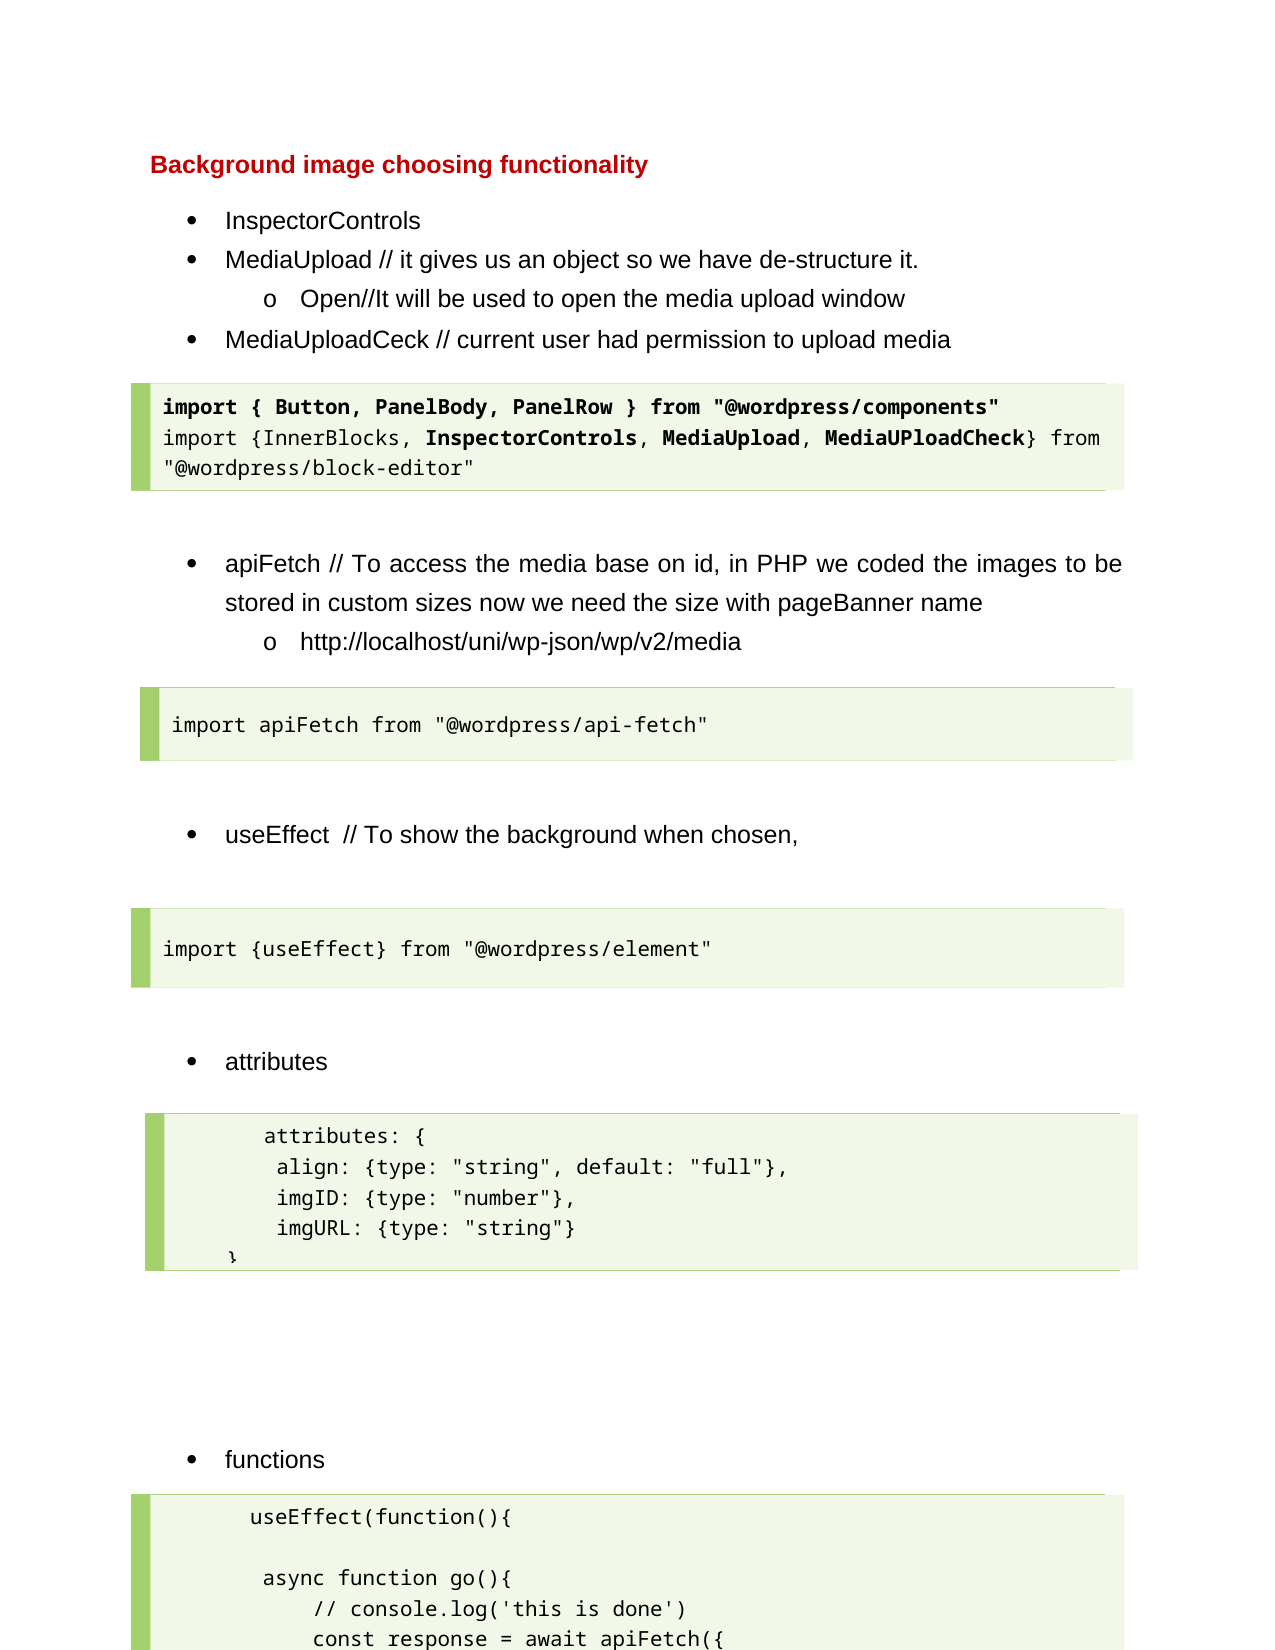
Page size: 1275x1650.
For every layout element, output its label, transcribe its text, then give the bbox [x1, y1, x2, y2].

list http://localhost/uni/wp-json/wp/v2/media [262, 627, 1125, 657]
text MediaUpload // it gives us an object so we have de-structure it. [187, 245, 1125, 274]
list Open//It will be used to open the media upload window [262, 284, 1125, 315]
text attributes [187, 1046, 1125, 1075]
text functions [187, 1445, 1125, 1474]
text useEffect // To show the background when chosen, [187, 820, 1125, 849]
text Background image choosing functionality [150, 150, 1125, 179]
text InspectorControls [187, 206, 1125, 235]
text apiFetch // To access the media base on id, in PHP we coded the images to be stored in custom sizes now we need the size with pageBanner name [187, 549, 1125, 617]
text MediaUploadCeck // current user had permission to upload media [187, 325, 1125, 354]
